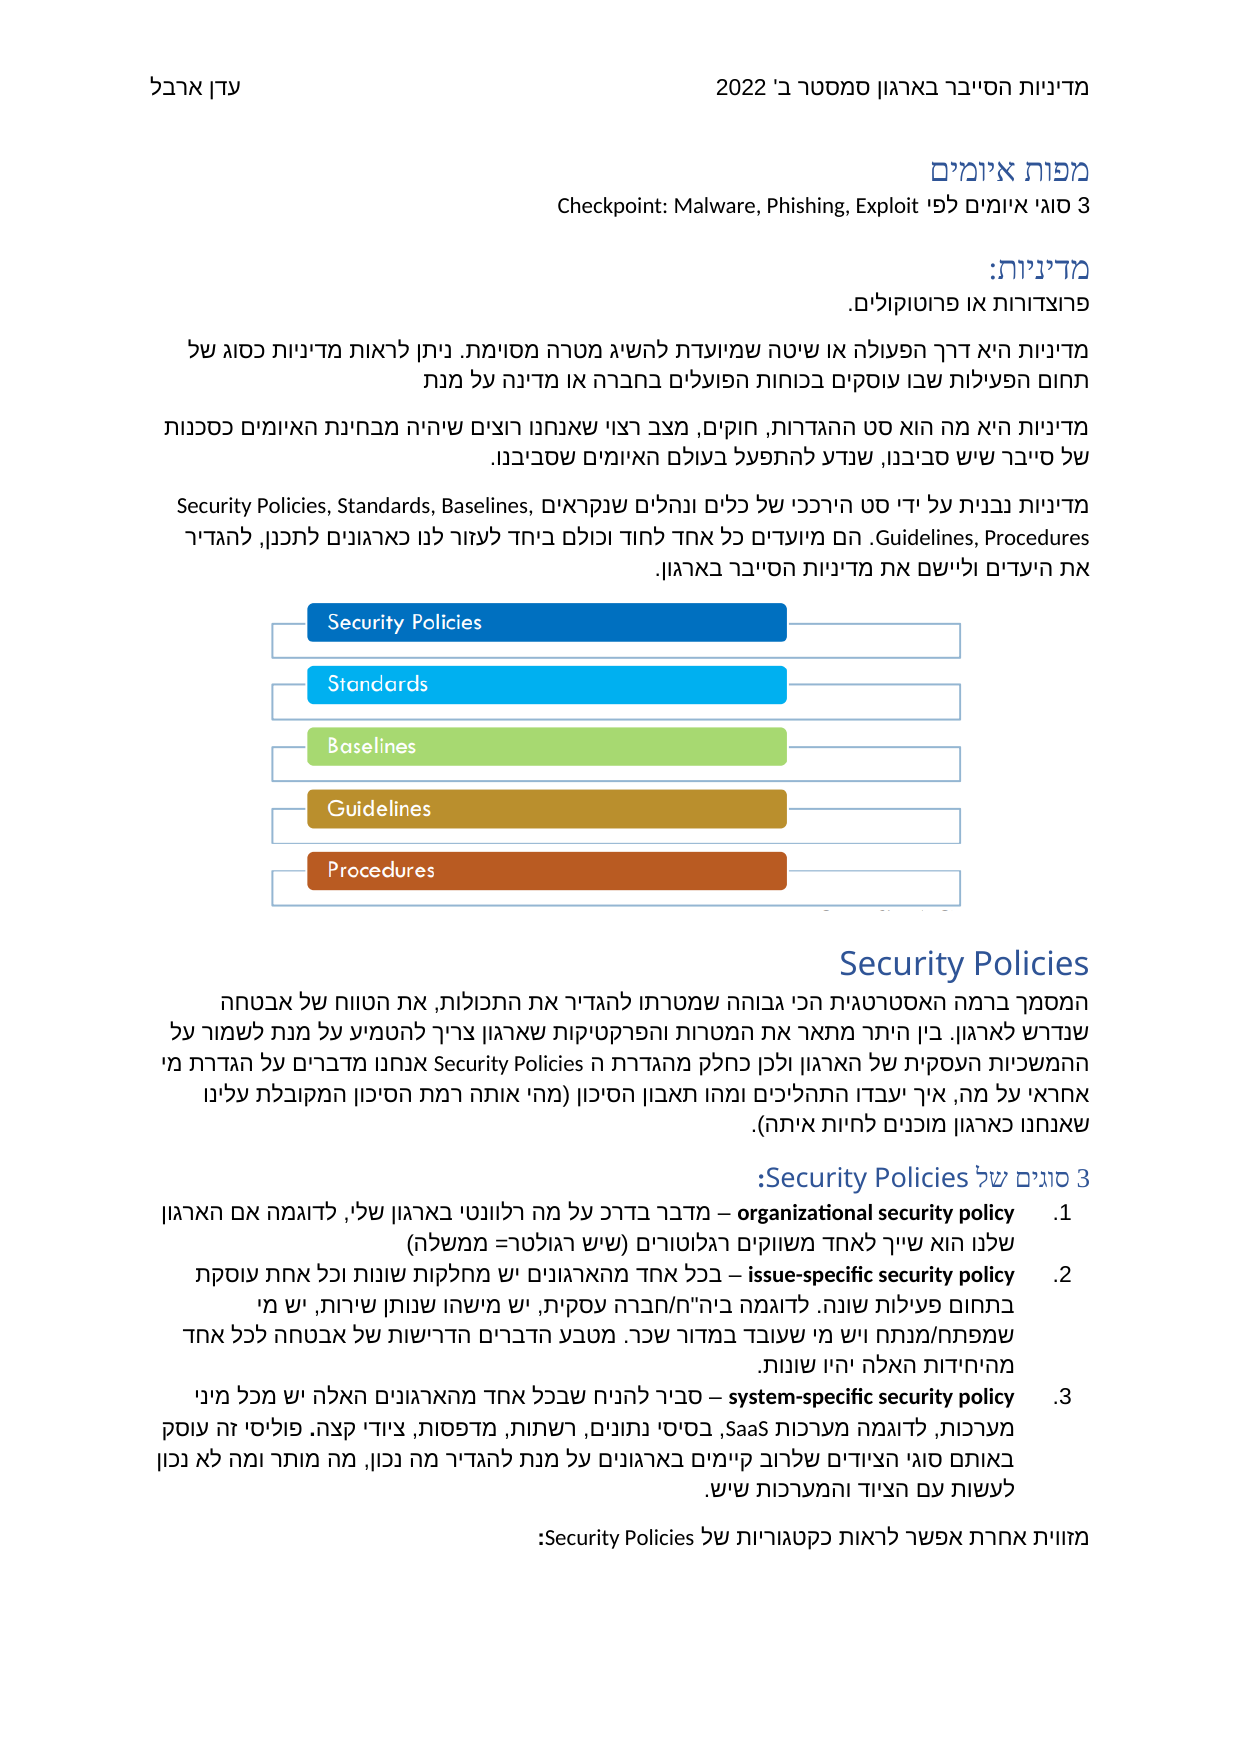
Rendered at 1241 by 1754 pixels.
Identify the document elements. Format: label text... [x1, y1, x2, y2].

list issue-specific security policy – בכל אחד מהארגונים יש מחלקות שונות וכל אחת עוסקת בתחום פעילות שונה. לדוגמה ביה"ח/חברה עסקית, יש מישהו שנותן שירות, יש מי שמפתח/מנתח ויש מי שעובד במדור שכר. מטבע הדברים הדרישות של אבטחה לכל אחד מהיחידות האלה יהיו שונות. [150, 1161, 1053, 1280]
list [150, 1536, 1053, 1594]
list system-specific security policy – סביר להניח שבכל אחד מהארגונים האלה יש מכל מיני מערכות, לדוגמה מערכות SaaS, בסיסי נתונים, רשתות, מדפסות, ציודי קצה. פוליסי זה עוסק באותם סוגי הציודים שלרוב קיימים בארגונים על מנת להגדיר מה נכון, מה מותר ומה לא נכון לעשות עם הציוד והמערכות שיש. [150, 1284, 1053, 1404]
text מדיניות היא דרך הפעולה או שיטה שמיועדת להשיג מטרה מסוימת. ניתן לראות מדיניות כסוג של תחום הפעילות שבו עוסקים בכוחות הפועלים בחברה או מדינה על מנת [150, 238, 1090, 295]
subtitle Security Policies [150, 841, 1090, 887]
list Regulatory – כל סט הפוליסי שמוכתובת ע"י הרגולטר, אם יש רגולטר הפוליסי הארגוני כנראה יהיה מהסוג של הרגולטר. אם אין רגולטר אז אין לארגון עניין בסוג הזה [150, 1473, 1053, 1532]
text מדיניות נבנית על ידי סט הירככי של כלים ונהלים שנקראים Security Policies, Standards, Baselines, Guidelines, Procedures. הם מיועדים כל אחד לחוד וכולם ביחד לעזור לנו כארגונים לתכנן, להגדיר את היעדים וליישם את מדיניות הסייבר בארגון. [150, 392, 1090, 483]
subtitle 3 סוגים של Security Policies: [150, 1059, 1090, 1096]
picture [266, 503, 974, 812]
text המסמך ברמה האסטרטגית הכי גבוהה שמטרתו להגדיר את התכולות, את הטווח של אבטחה שנדרש לארגון. בין היתר מתאר את המטרות והפרקטיקות שארגון צריך להטמיע על מנת לשמור על ההמשכיות העסקית של הארגון ולכן כחלק מהגדרת ה Security Policies אנחנו מדברים על הגדרת מי אחראי על מה, איך יעבדו התהליכים ומהו תאבון הסיכון (מהי אותה רמת הסיכון המקובלת עלינו שאנחנו כארגון מוכנים לחיות איתה). [150, 890, 1090, 1039]
subtitle מדיניות: [150, 150, 1090, 188]
list organizational security policy – מדבר בדרכ על מה רלוונטי בארגון שלי, לדוגמה אם הארגון שלנו הוא שייך לאחד משווקים רגלוטורים (שיש רגולטר= ממשלה) [150, 1099, 1053, 1157]
text פרוצדורות או פרוטוקולים. [150, 191, 1090, 218]
text מדיניות היא מה הוא סט ההגדרות, חוקים, מצב רצוי שאנחנו רוצים שיהיה מבחינת האיומים כסכנות של סייבר שיש סביבנו, שנדע להתפעל בעולם האיומים שסביבנו. [150, 315, 1090, 372]
text מזווית אחרת אפשר לראות כקטגוריות של Security Policies: [150, 1425, 1090, 1453]
